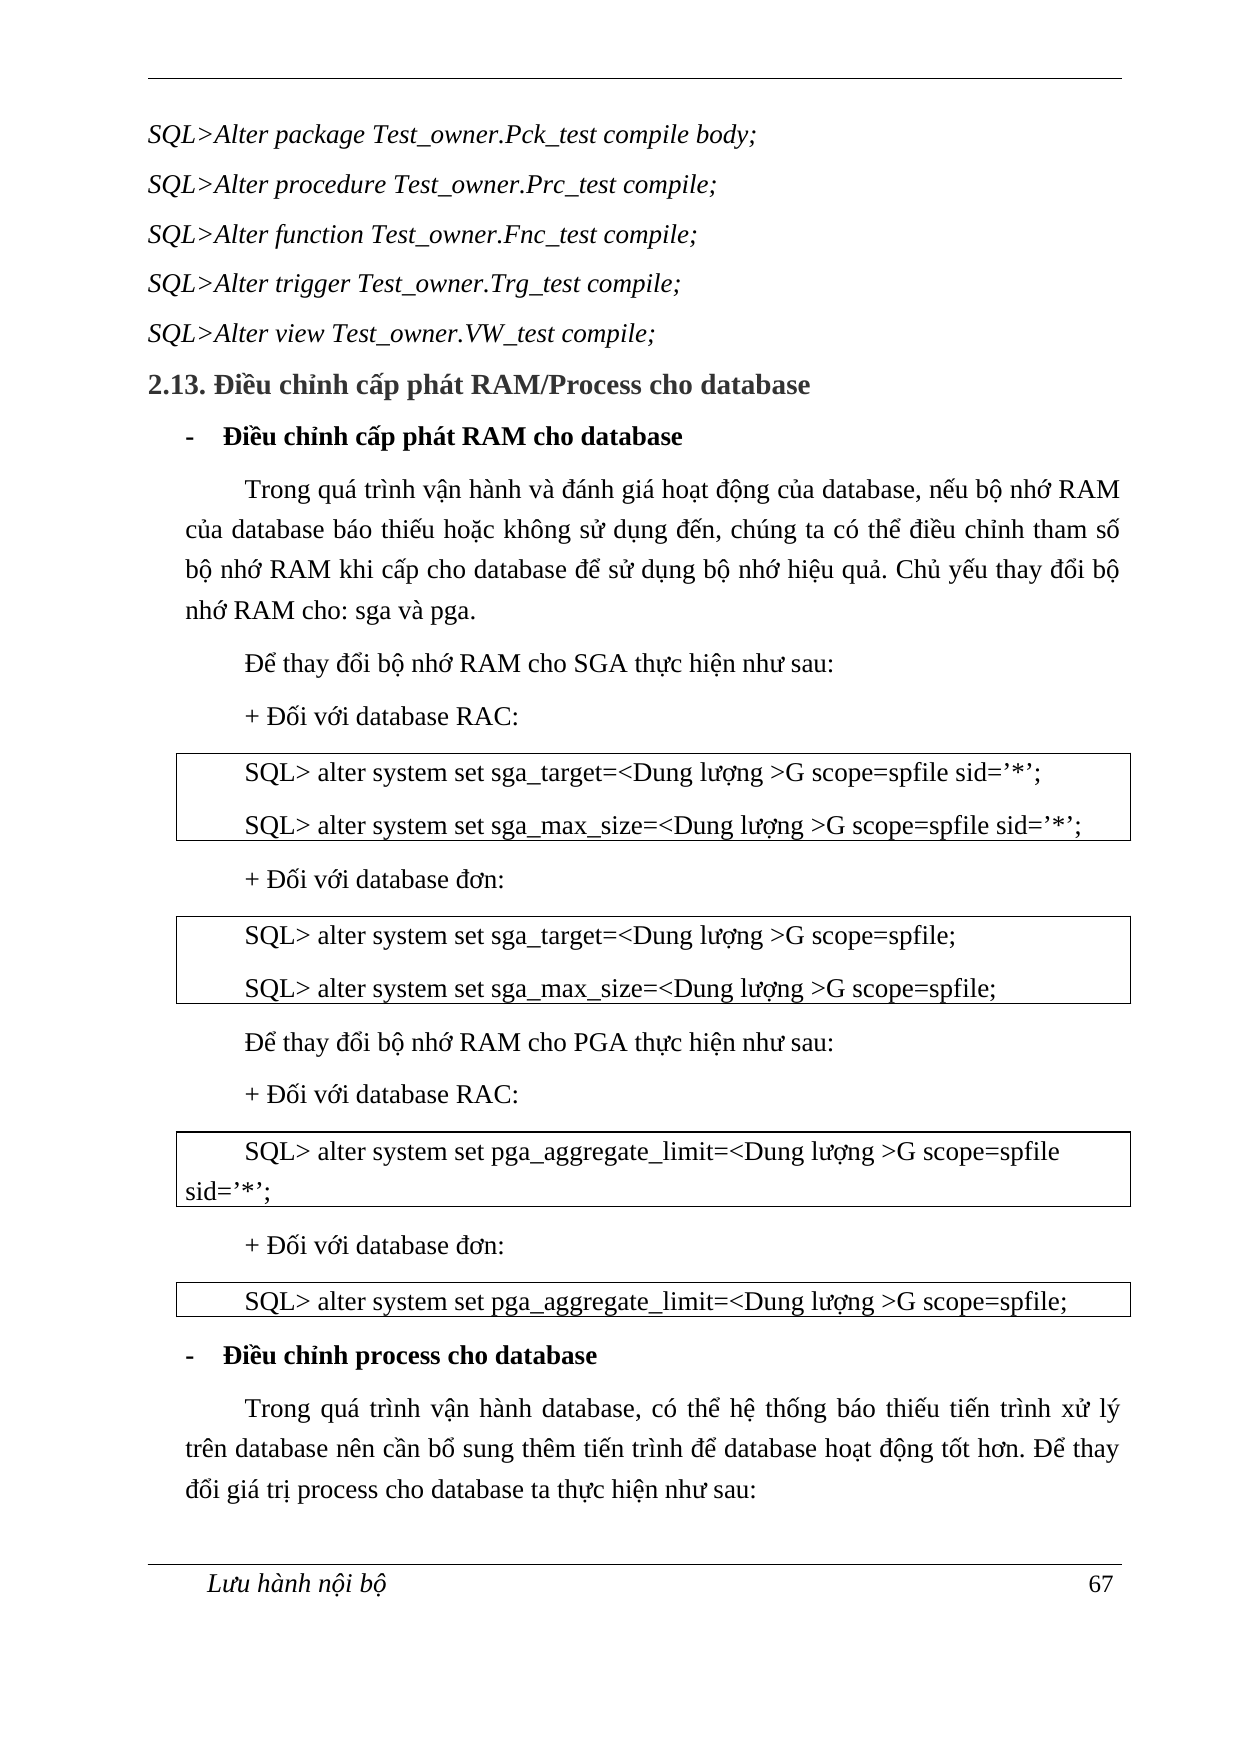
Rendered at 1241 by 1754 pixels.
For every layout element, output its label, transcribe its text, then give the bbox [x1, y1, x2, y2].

text SQL> alter system set pga_aggregate_limit=<Dung lượng >G scope=spfile; [177, 1283, 1130, 1316]
text Để thay đổi bộ nhớ RAM cho PGA thực hiện như sau: [185, 1026, 1122, 1057]
text SQL> alter system set sga_target=<Dung lượng >G scope=spfile; [177, 917, 1130, 950]
text SQL> alter system set pga_aggregate_limit=<Dung lượng >G scope=spfile sid=’*’; [177, 1133, 1130, 1206]
list SQL>Alter trigger Test_owner.Trg_test compile; [148, 267, 1122, 299]
text + Đối với database đơn: [185, 1229, 1122, 1260]
text + Đối với database RAC: [185, 1078, 1122, 1110]
text SQL> alter system set sga_max_size=<Dung lượng >G scope=spfile; [177, 968, 1130, 1003]
text Trong quá trình vận hành và đánh giá hoạt động của database, nếu bộ nhớ RAM của database báo thiếu hoặc không sử dụng đến, chúng ta có thể điều chỉnh tham số bộ nhớ RAM khi cấp cho database để sử dụng bộ nhớ hiệu quả. Chủ yếu thay đổi bộ nhớ RAM cho: sga và pga. [185, 473, 1122, 625]
text Trong quá trình vận hành database, có thể hệ thống báo thiếu tiến trình xử lý trên database nên cần bổ sung thêm tiến trình để database hoạt động tốt hơn. Để thay đổi giá trị process cho database ta thực hiện như sau: [185, 1392, 1122, 1504]
text + Đối với database đơn: [185, 863, 1122, 894]
text SQL> alter system set sga_max_size=<Dung lượng >G scope=spfile sid=’*’; [177, 806, 1130, 840]
list Điều chỉnh cấp phát RAM cho database [185, 420, 1122, 451]
list SQL>Alter function Test_owner.Fnc_test compile; [148, 218, 1122, 249]
list SQL>Alter package Test_owner.Pck_test compile body; [148, 118, 1122, 149]
text Để thay đổi bộ nhớ RAM cho SGA thực hiện như sau: [185, 647, 1122, 678]
list SQL>Alter procedure Test_owner.Prc_test compile; [148, 168, 1122, 199]
subtitle 2.13. Điều chỉnh cấp phát RAM/Process cho database [148, 367, 1122, 401]
list Điều chỉnh process cho database [185, 1339, 1122, 1370]
text SQL> alter system set sga_target=<Dung lượng >G scope=spfile sid=’*’; [177, 754, 1130, 787]
list SQL>Alter view Test_owner.VW_test compile; [148, 317, 1122, 348]
text + Đối với database RAC: [185, 700, 1122, 731]
